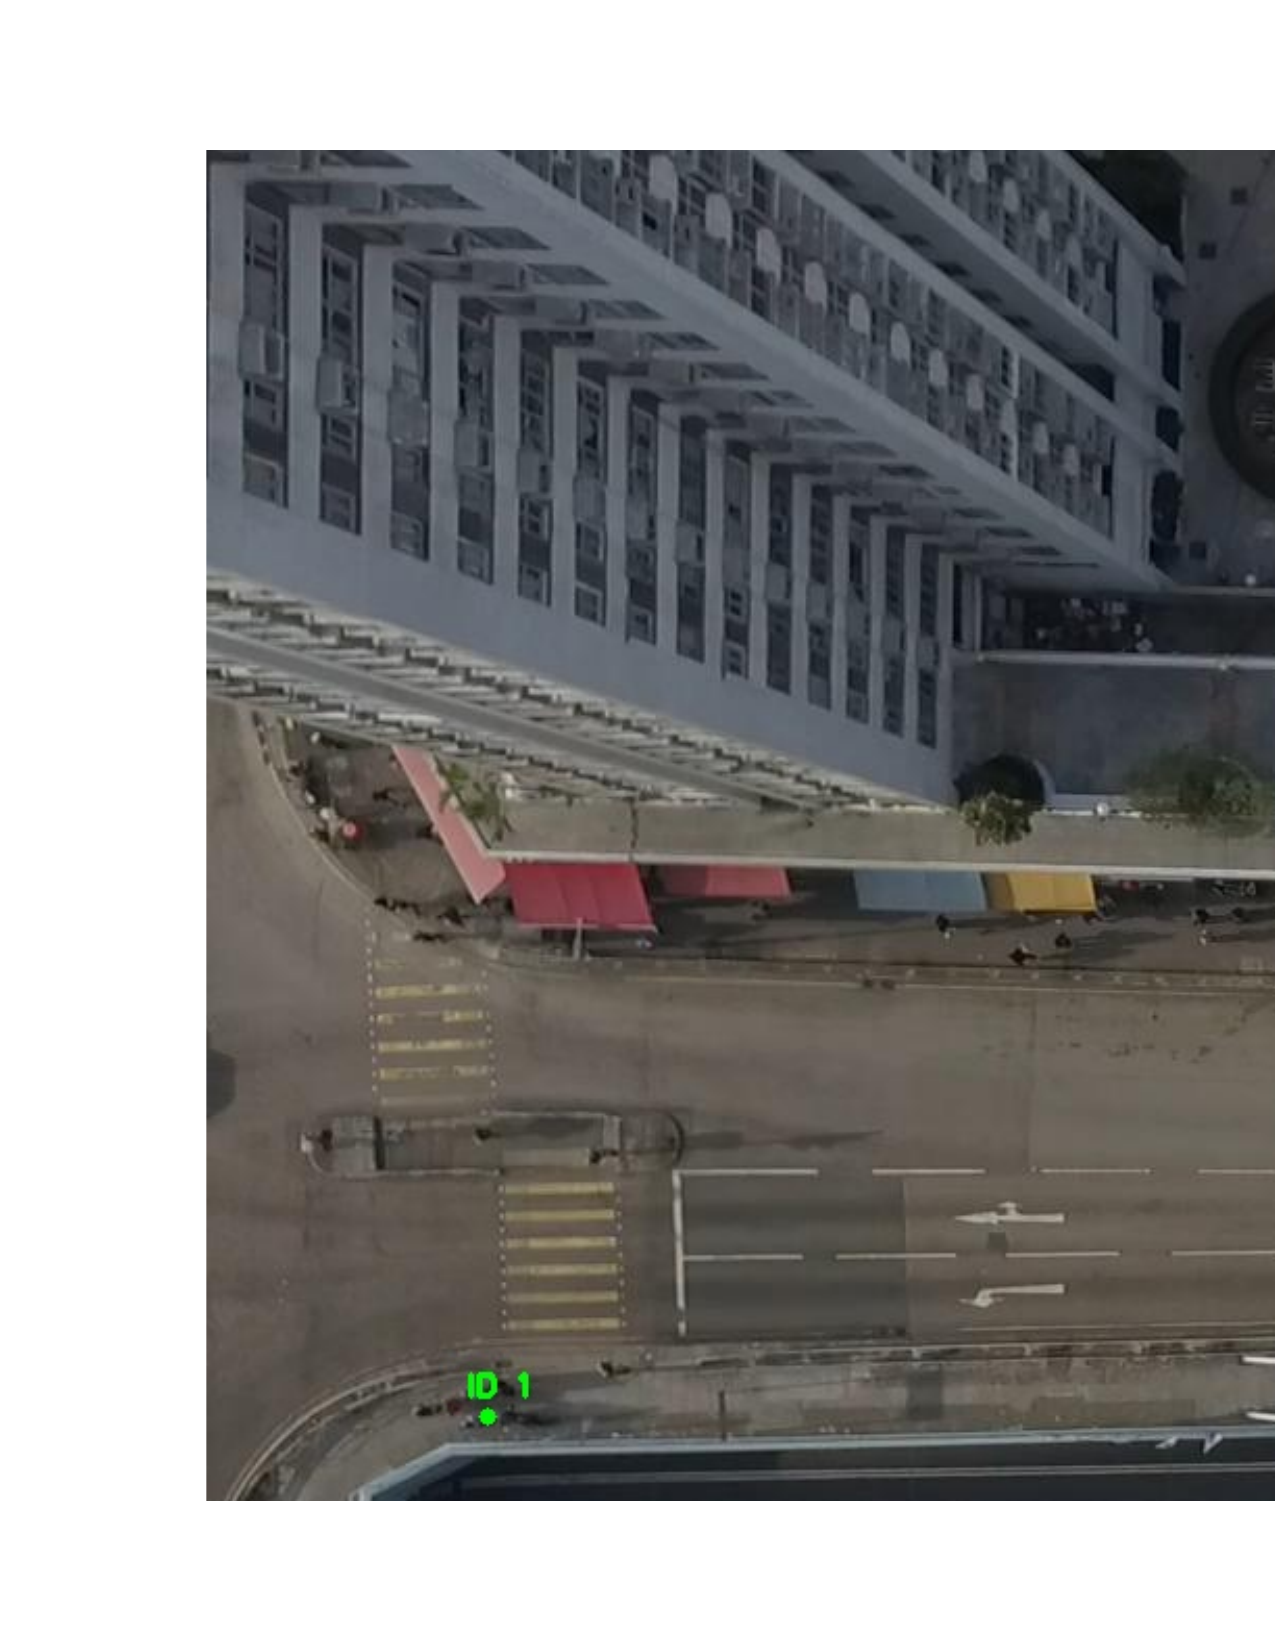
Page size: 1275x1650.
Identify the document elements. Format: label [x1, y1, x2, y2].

picture [206, 150, 1275, 1501]
